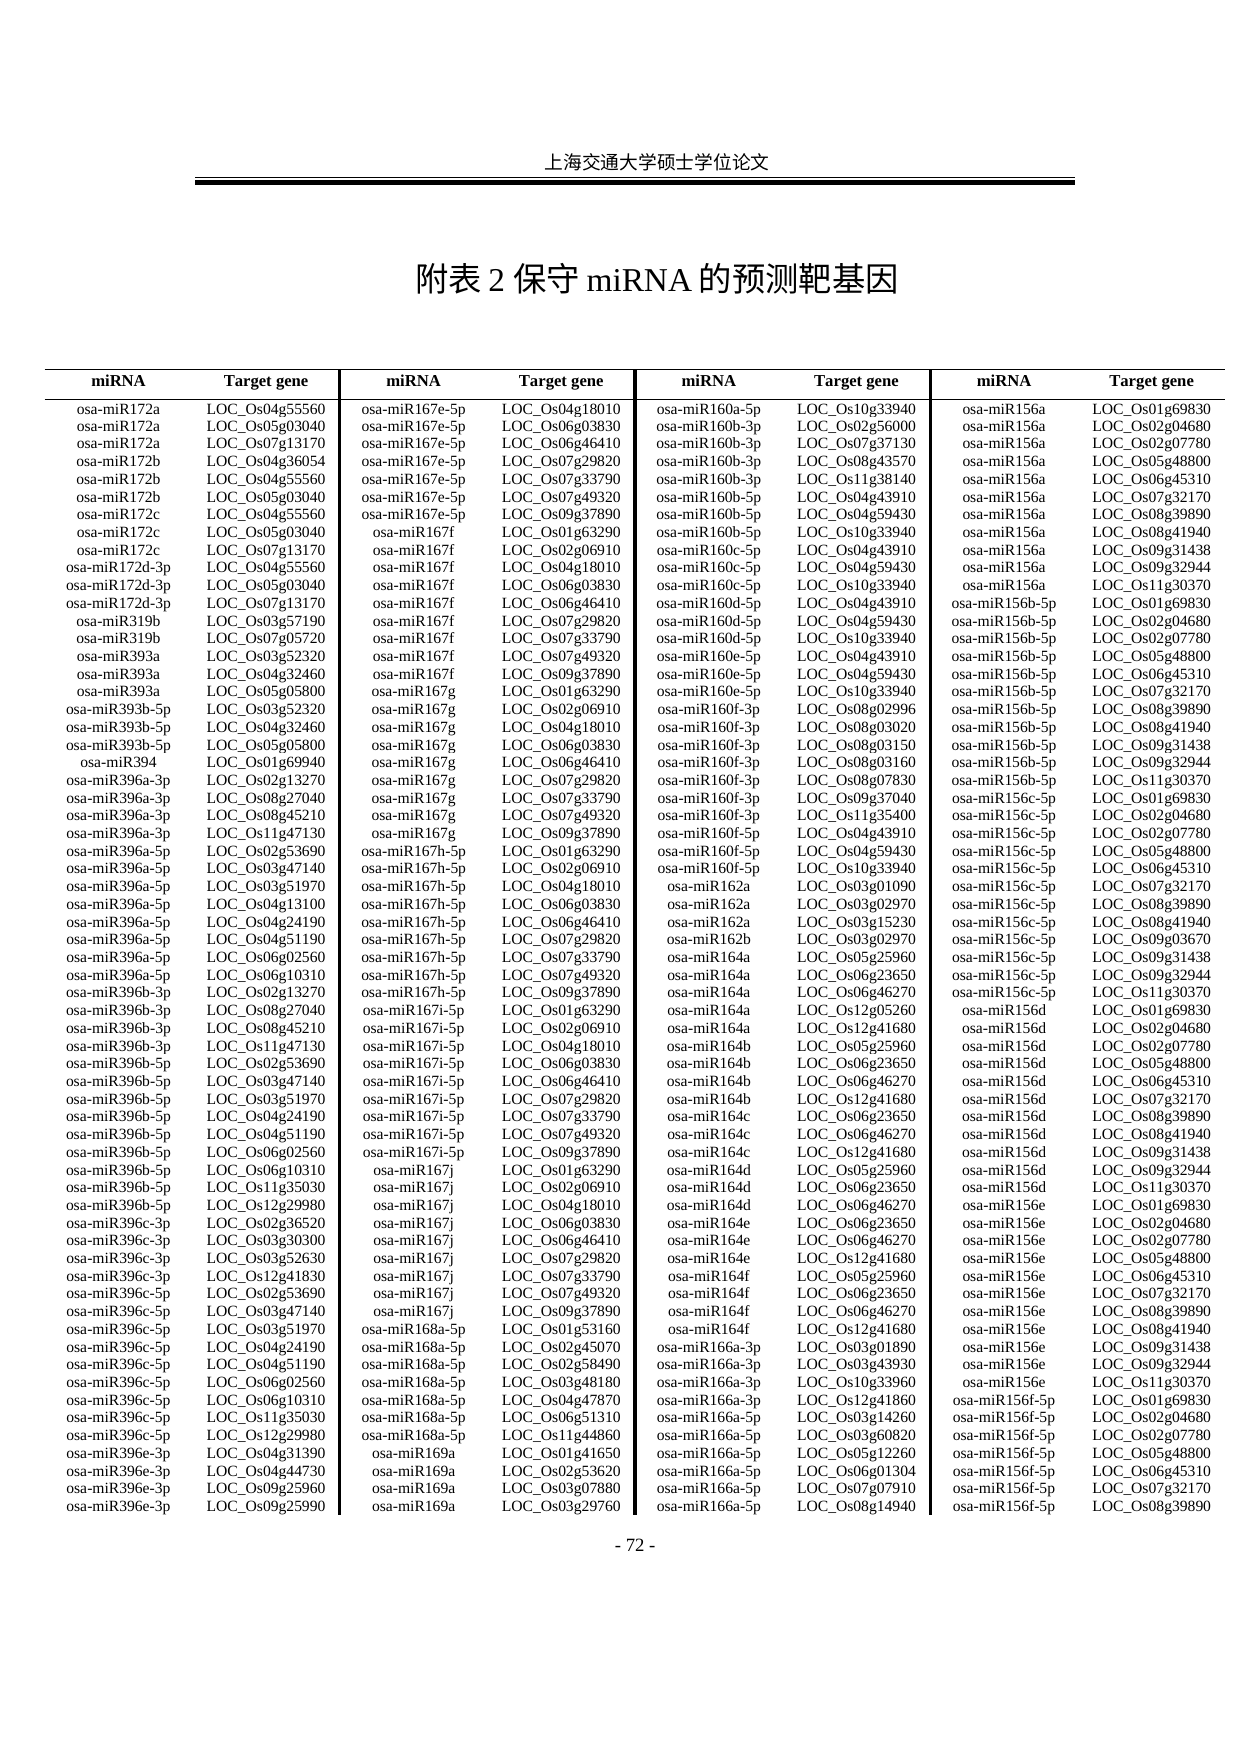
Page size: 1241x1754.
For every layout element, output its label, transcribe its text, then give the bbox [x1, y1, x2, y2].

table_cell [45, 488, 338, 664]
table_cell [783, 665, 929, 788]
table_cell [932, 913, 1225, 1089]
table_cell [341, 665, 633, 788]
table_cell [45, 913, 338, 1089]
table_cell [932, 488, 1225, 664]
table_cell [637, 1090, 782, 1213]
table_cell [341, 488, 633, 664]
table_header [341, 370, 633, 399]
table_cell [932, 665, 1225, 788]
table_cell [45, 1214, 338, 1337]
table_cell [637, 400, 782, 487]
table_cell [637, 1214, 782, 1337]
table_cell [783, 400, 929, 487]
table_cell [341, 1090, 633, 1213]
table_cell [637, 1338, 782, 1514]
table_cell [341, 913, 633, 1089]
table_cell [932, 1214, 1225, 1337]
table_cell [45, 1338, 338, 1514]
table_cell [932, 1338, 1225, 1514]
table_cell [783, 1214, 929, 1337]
text 附表2 保守miRNA的预测靶基因 [195, 252, 1075, 301]
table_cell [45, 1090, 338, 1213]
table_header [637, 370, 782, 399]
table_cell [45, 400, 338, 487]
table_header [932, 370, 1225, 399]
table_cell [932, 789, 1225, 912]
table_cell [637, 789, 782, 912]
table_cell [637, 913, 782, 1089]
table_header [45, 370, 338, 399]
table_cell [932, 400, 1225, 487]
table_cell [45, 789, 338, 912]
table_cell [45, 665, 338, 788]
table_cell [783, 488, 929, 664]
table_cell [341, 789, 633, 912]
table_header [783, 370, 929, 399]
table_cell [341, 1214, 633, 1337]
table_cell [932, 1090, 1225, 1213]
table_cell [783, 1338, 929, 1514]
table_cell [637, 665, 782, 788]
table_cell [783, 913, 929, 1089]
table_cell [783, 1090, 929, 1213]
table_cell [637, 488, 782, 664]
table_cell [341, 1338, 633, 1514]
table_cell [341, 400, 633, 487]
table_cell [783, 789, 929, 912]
